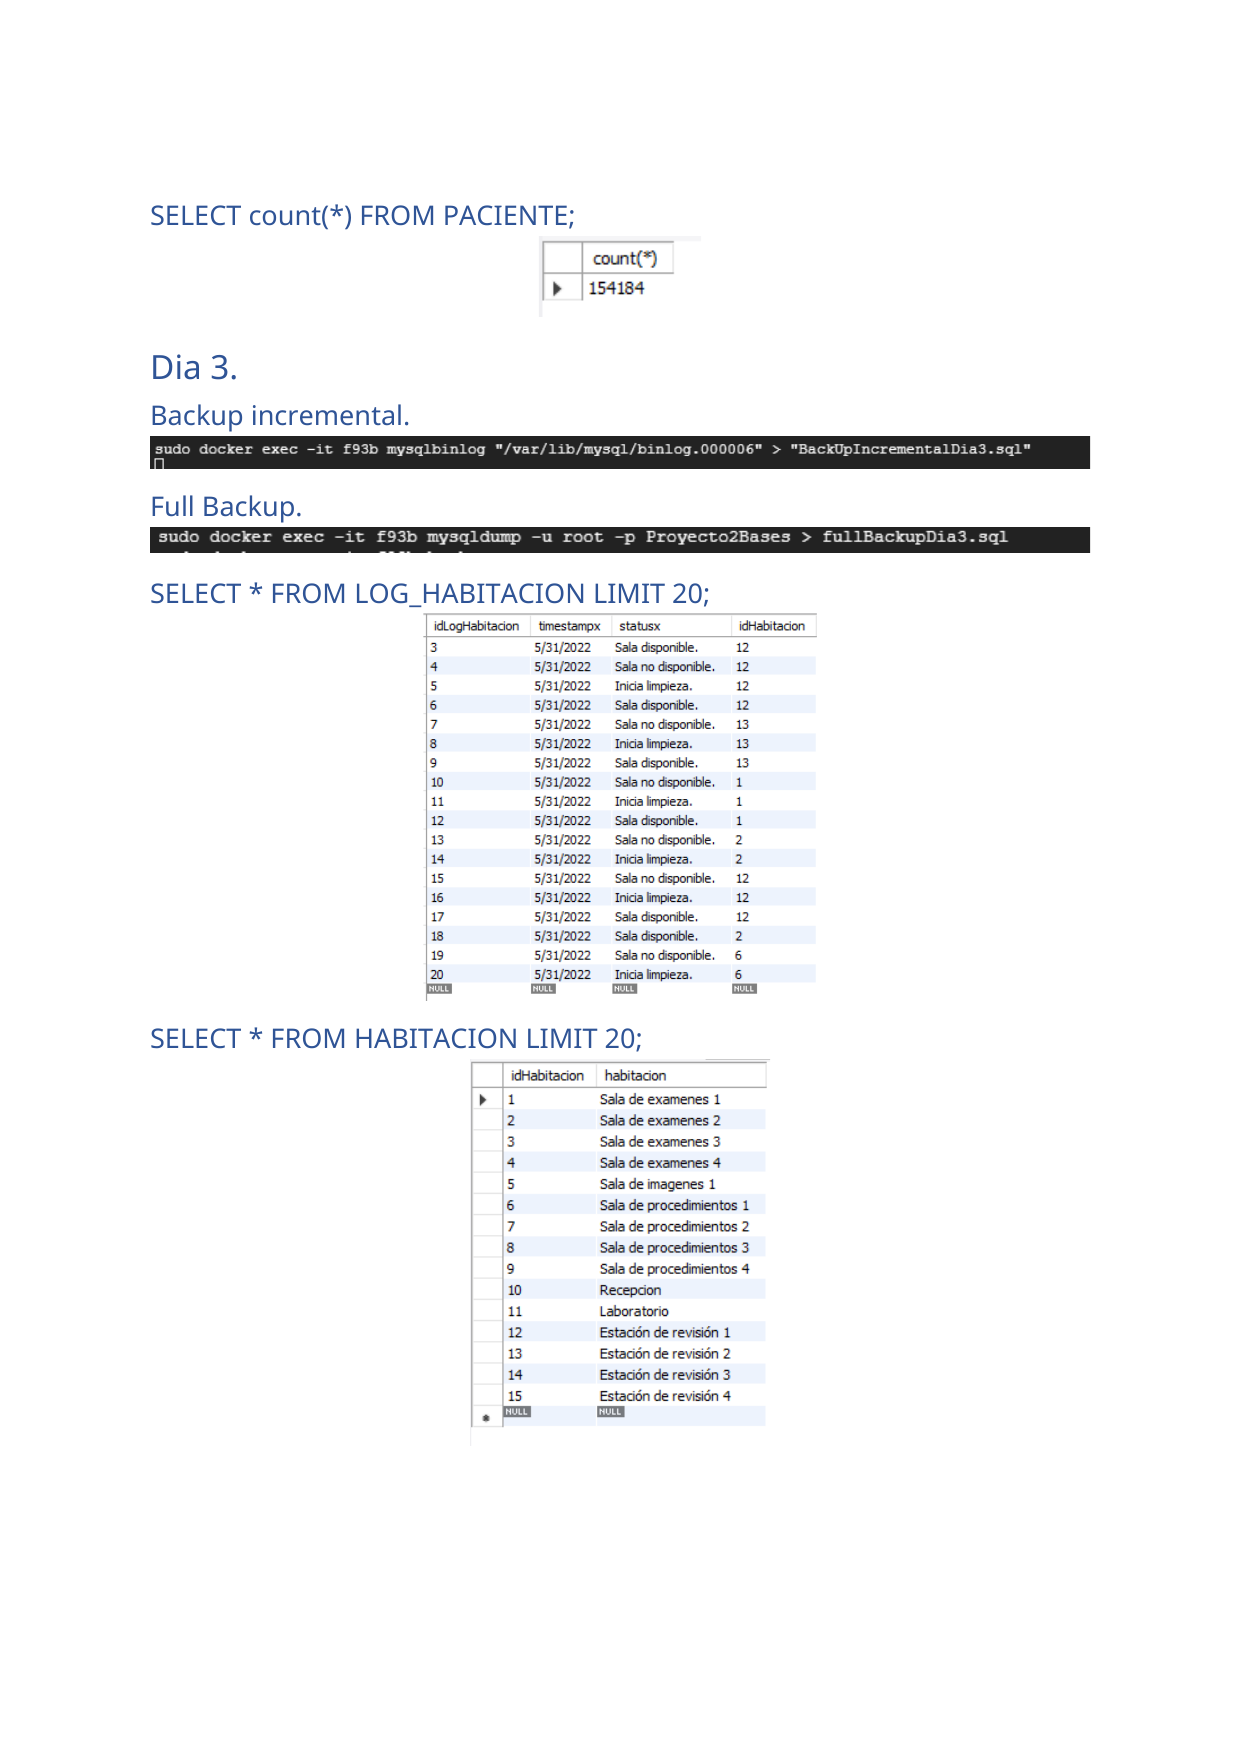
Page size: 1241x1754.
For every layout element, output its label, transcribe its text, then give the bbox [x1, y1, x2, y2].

subtitle SELECT count(*) FROM PACIENTE; [150, 197, 1090, 234]
picture [538, 236, 702, 317]
picture [150, 527, 1091, 553]
subtitle Full Backup. [150, 487, 1090, 524]
picture [150, 436, 1091, 469]
picture [423, 613, 817, 1001]
subtitle Dia 3. [150, 343, 1090, 389]
subtitle Backup incremental. [150, 397, 1090, 433]
picture [470, 1059, 771, 1446]
subtitle SELECT * FROM LOG_HABITACION LIMIT 20; [150, 574, 1090, 611]
subtitle SELECT * FROM HABITACION LIMIT 20; [150, 1020, 1090, 1057]
